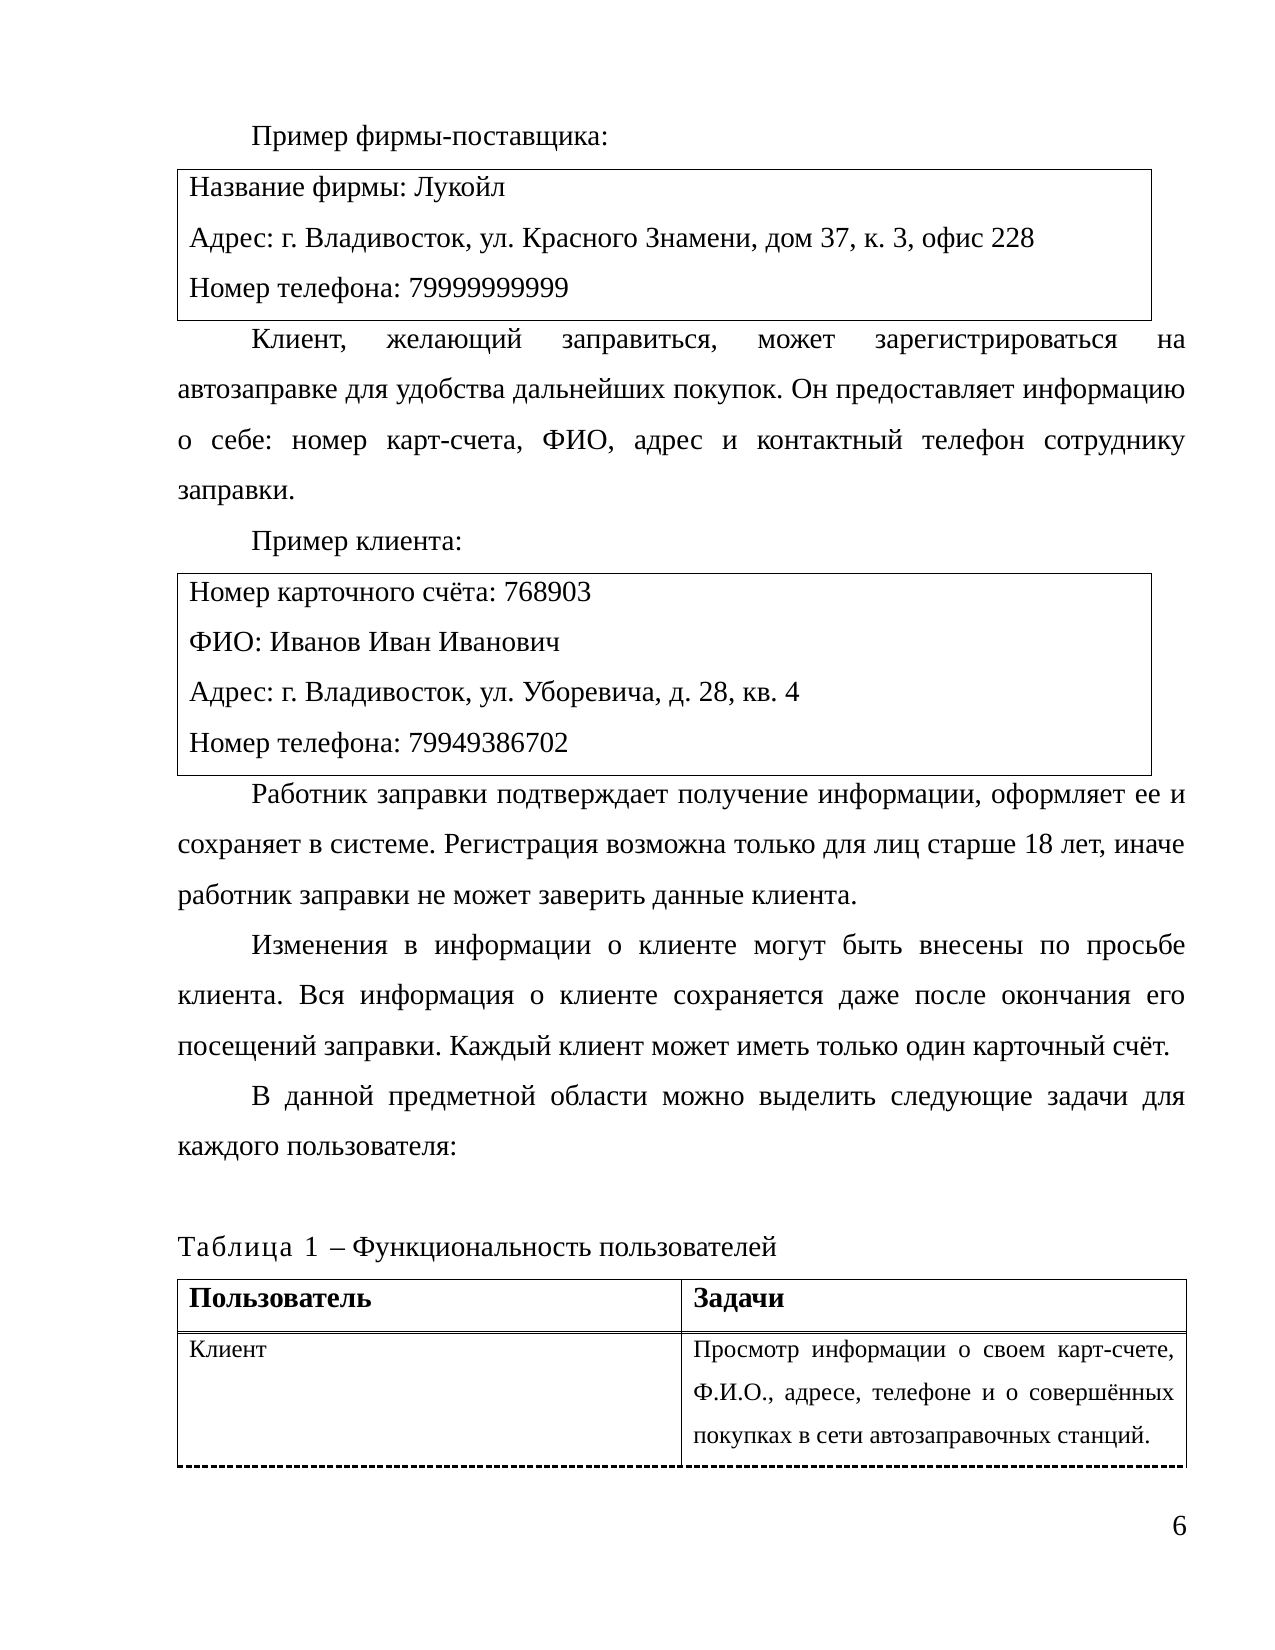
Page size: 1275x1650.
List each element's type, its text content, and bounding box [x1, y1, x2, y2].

text Работник заправки подтверждает получение информации, оформляет ее и сохраняет в системе. Регистрация возможна только для лиц старше 18 лет, иначе работник заправки не может заверить данные клиента. [177, 776, 1186, 910]
table_header Номер карточного счёта: 768903 ФИО: Иванов Иван Иванович Адрес: г. Владивосток, ул. Уборевича, д. 28, кв. 4 Номер телефона: 79949386702 [178, 574, 1151, 775]
text Клиент, желающий заправиться, может зарегистрироваться на автозаправке для удобства дальнейших покупок. Он предоставляет информацию о себе: номер карт-счета, ФИО, адрес и контактный телефон сотруднику заправки. [177, 321, 1186, 506]
text Таблица 1 – Функциональность пользователей [177, 1229, 1186, 1262]
table_header Пользователь [178, 1280, 681, 1331]
text Пример фирмы-поставщика: [177, 118, 1186, 152]
table_header Название фирмы: Лукойл Адрес: г. Владивосток, ул. Красного Знамени, дом 37, к. 3, офис 228 Номер телефона: 79999999999 [178, 170, 1151, 320]
table_cell Просмотр информации о своем карт-счете, Ф.И.О., адресе, телефоне и о совершённых покупках в сети автозаправочных станций. [682, 1334, 1186, 1465]
text В данной предметной области можно выделить следующие задачи для каждого пользователя: [177, 1078, 1186, 1162]
table_header Задачи [682, 1280, 1186, 1331]
text Изменения в информации о клиенте могут быть внесены по просьбе клиента. Вся информация о клиенте сохраняется даже после окончания его посещений заправки. Каждый клиент может иметь только один карточный счёт. [177, 927, 1186, 1061]
table_cell Клиент [178, 1334, 681, 1465]
text Пример клиента: [177, 523, 1186, 556]
